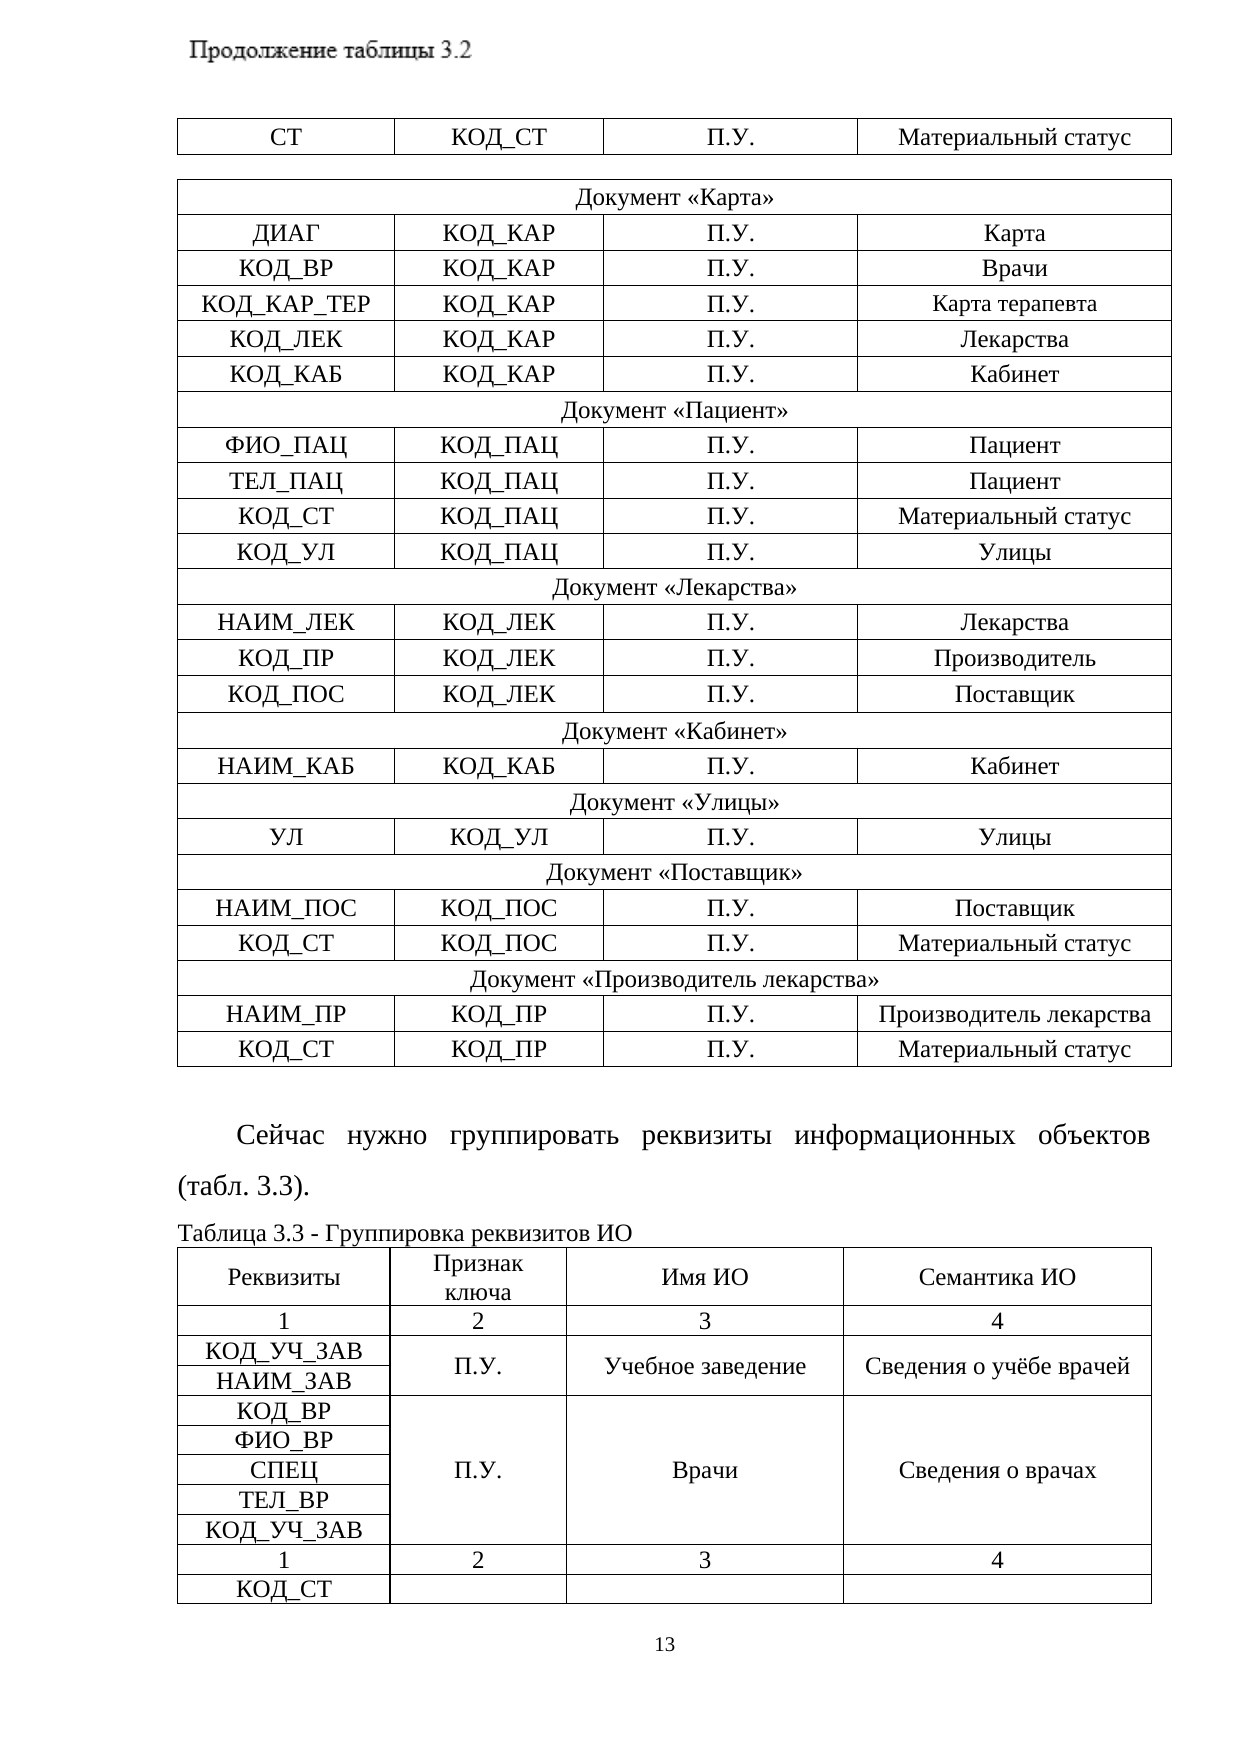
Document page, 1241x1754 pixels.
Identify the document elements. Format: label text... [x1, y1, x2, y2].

table_cell П.У. [604, 428, 857, 462]
table_cell КОД_СТ [395, 119, 603, 153]
table_cell Материальный статус [858, 119, 1171, 153]
table_cell КОД_ПАЦ [395, 463, 603, 497]
table_cell П.У. [604, 749, 857, 783]
table_cell Поставщик [858, 890, 1171, 924]
table_cell П.У. [604, 251, 857, 285]
table_cell КОД_ЛЕК [395, 640, 603, 674]
table_cell Материальный статус [858, 926, 1171, 960]
table_cell Карта [858, 215, 1171, 249]
table_cell П.У. [604, 534, 857, 568]
table_cell КОД_ПР [178, 640, 394, 674]
table_cell НАИМ_ПР [178, 996, 394, 1031]
table_cell УЛ [178, 819, 394, 854]
table_cell П.У. [604, 640, 857, 674]
table_cell Сведения о врачах [844, 1396, 1151, 1544]
table_cell П.У. [604, 463, 857, 497]
table_cell КОД_ПАЦ [395, 534, 603, 568]
table_cell КОД_ПР [395, 1032, 603, 1066]
table_cell Документ «Улицы» [178, 784, 1171, 818]
table_cell П.У. [604, 321, 857, 356]
table_cell КОД_ПОС [395, 926, 603, 960]
table_cell КОД_КАР [395, 286, 603, 320]
table_cell НАИМ_КАБ [178, 749, 394, 783]
table_cell 3 [567, 1545, 843, 1573]
table_cell КОД_КАР [395, 321, 603, 356]
table_cell НАИМ_ПОС [178, 890, 394, 924]
table_cell 2 [391, 1545, 566, 1573]
table_cell Улицы [858, 534, 1171, 568]
table_header Реквизиты [178, 1248, 389, 1305]
table_cell Врачи [567, 1396, 843, 1544]
table_header Имя ИО [567, 1248, 843, 1305]
table_cell КОД_УЧ_ЗАВ [178, 1515, 389, 1544]
table_cell Документ «Лекарства» [178, 569, 1171, 604]
table_cell Лекарства [858, 605, 1171, 639]
table_cell ТЕЛ_ВР [178, 1485, 389, 1514]
table_cell КОД_КАБ [178, 357, 394, 391]
table_cell Кабинет [858, 357, 1171, 391]
table_cell [844, 1575, 1151, 1603]
table_cell Документ «Пациент» [178, 392, 1171, 427]
table_cell Материальный статус [858, 1032, 1171, 1066]
table_cell КОД_КАР [395, 215, 603, 249]
table_cell [391, 1575, 566, 1603]
table_cell ФИО_ВР [178, 1426, 389, 1454]
table_cell П.У. [391, 1336, 566, 1395]
table_header Семантика ИО [844, 1248, 1151, 1305]
table_cell П.У. [604, 676, 857, 712]
table_cell ДИАГ [178, 215, 394, 249]
table_cell П.У. [391, 1396, 566, 1544]
table_cell Пациент [858, 463, 1171, 497]
table_cell Улицы [858, 819, 1171, 854]
table_cell Врачи [858, 251, 1171, 285]
table_cell КОД_ПАЦ [395, 499, 603, 533]
table_cell ФИО_ПАЦ [178, 428, 394, 462]
table_cell КОД_ПОС [178, 676, 394, 712]
table_cell П.У. [604, 357, 857, 391]
table_cell П.У. [604, 890, 857, 924]
table_cell П.У. [604, 119, 857, 153]
text Сейчас нужно группировать реквизиты информационных объектов (табл. 3.3). [177, 1117, 1152, 1201]
table_header Признак ключа [391, 1248, 566, 1305]
table_cell СПЕЦ [178, 1455, 389, 1484]
table_cell 4 [844, 1545, 1151, 1573]
table_cell П.У. [604, 926, 857, 960]
table_cell Карта терапевта [858, 286, 1171, 320]
table_cell П.У. [604, 286, 857, 320]
table_cell НАИМ_ЗАВ [178, 1366, 389, 1395]
table_cell КОД_ПАЦ [395, 428, 603, 462]
table_cell Пациент [858, 428, 1171, 462]
table_cell Учебное заведение [567, 1336, 843, 1395]
table_cell КОД_СТ [178, 926, 394, 960]
text Таблица 3.3 - Группировка реквизитов ИО [177, 1218, 1152, 1247]
table_cell Документ «Поставщик» [178, 855, 1171, 889]
table_cell П.У. [604, 215, 857, 249]
table_cell КОД_УЛ [395, 819, 603, 854]
table_cell КОД_ВР [178, 1396, 389, 1424]
table_cell КОД_ПОС [395, 890, 603, 924]
table_cell Документ «Кабинет» [178, 713, 1171, 747]
table_cell КОД_СТ [178, 499, 394, 533]
table_cell Лекарства [858, 321, 1171, 356]
table_cell КОД_КАР_ТЕР [178, 286, 394, 320]
table_cell НАИМ_ЛЕК [178, 605, 394, 639]
table_cell Производитель лекарства [858, 996, 1171, 1031]
table_cell КОД_УЛ [178, 534, 394, 568]
table_cell КОД_ЛЕК [395, 605, 603, 639]
table_cell 1 [178, 1306, 389, 1335]
table_cell Документ «Производитель лекарства» [178, 961, 1171, 995]
table_cell ТЕЛ_ПАЦ [178, 463, 394, 497]
table_cell КОД_КАР [395, 251, 603, 285]
table_cell Материальный статус [858, 499, 1171, 533]
table_cell 2 [391, 1306, 566, 1335]
table_header Документ «Карта» [178, 180, 1171, 214]
table_cell 4 [844, 1306, 1151, 1335]
table_cell КОД_ВР [178, 251, 394, 285]
table_cell КОД_ЛЕК [395, 676, 603, 712]
table_cell СТ [178, 119, 394, 153]
table_cell КОД_КАР [395, 357, 603, 391]
table_cell Сведения о учёбе врачей [844, 1336, 1151, 1395]
table_cell КОД_СТ [178, 1032, 394, 1066]
table_cell Кабинет [858, 749, 1171, 783]
table_cell [567, 1575, 843, 1603]
table_cell 1 [178, 1545, 389, 1573]
table_cell КОД_СТ [178, 1575, 389, 1603]
table_cell КОД_УЧ_ЗАВ [178, 1336, 389, 1365]
table_cell КОД_ЛЕК [178, 321, 394, 356]
table_cell П.У. [604, 499, 857, 533]
table_cell П.У. [604, 996, 857, 1031]
table_cell П.У. [604, 605, 857, 639]
table_cell П.У. [604, 819, 857, 854]
picture [176, 28, 472, 66]
table_cell 3 [567, 1306, 843, 1335]
table_cell КОД_ПР [395, 996, 603, 1031]
table_cell П.У. [604, 1032, 857, 1066]
table_cell Поставщик [858, 676, 1171, 712]
table_cell Производитель [858, 640, 1171, 674]
table_cell КОД_КАБ [395, 749, 603, 783]
